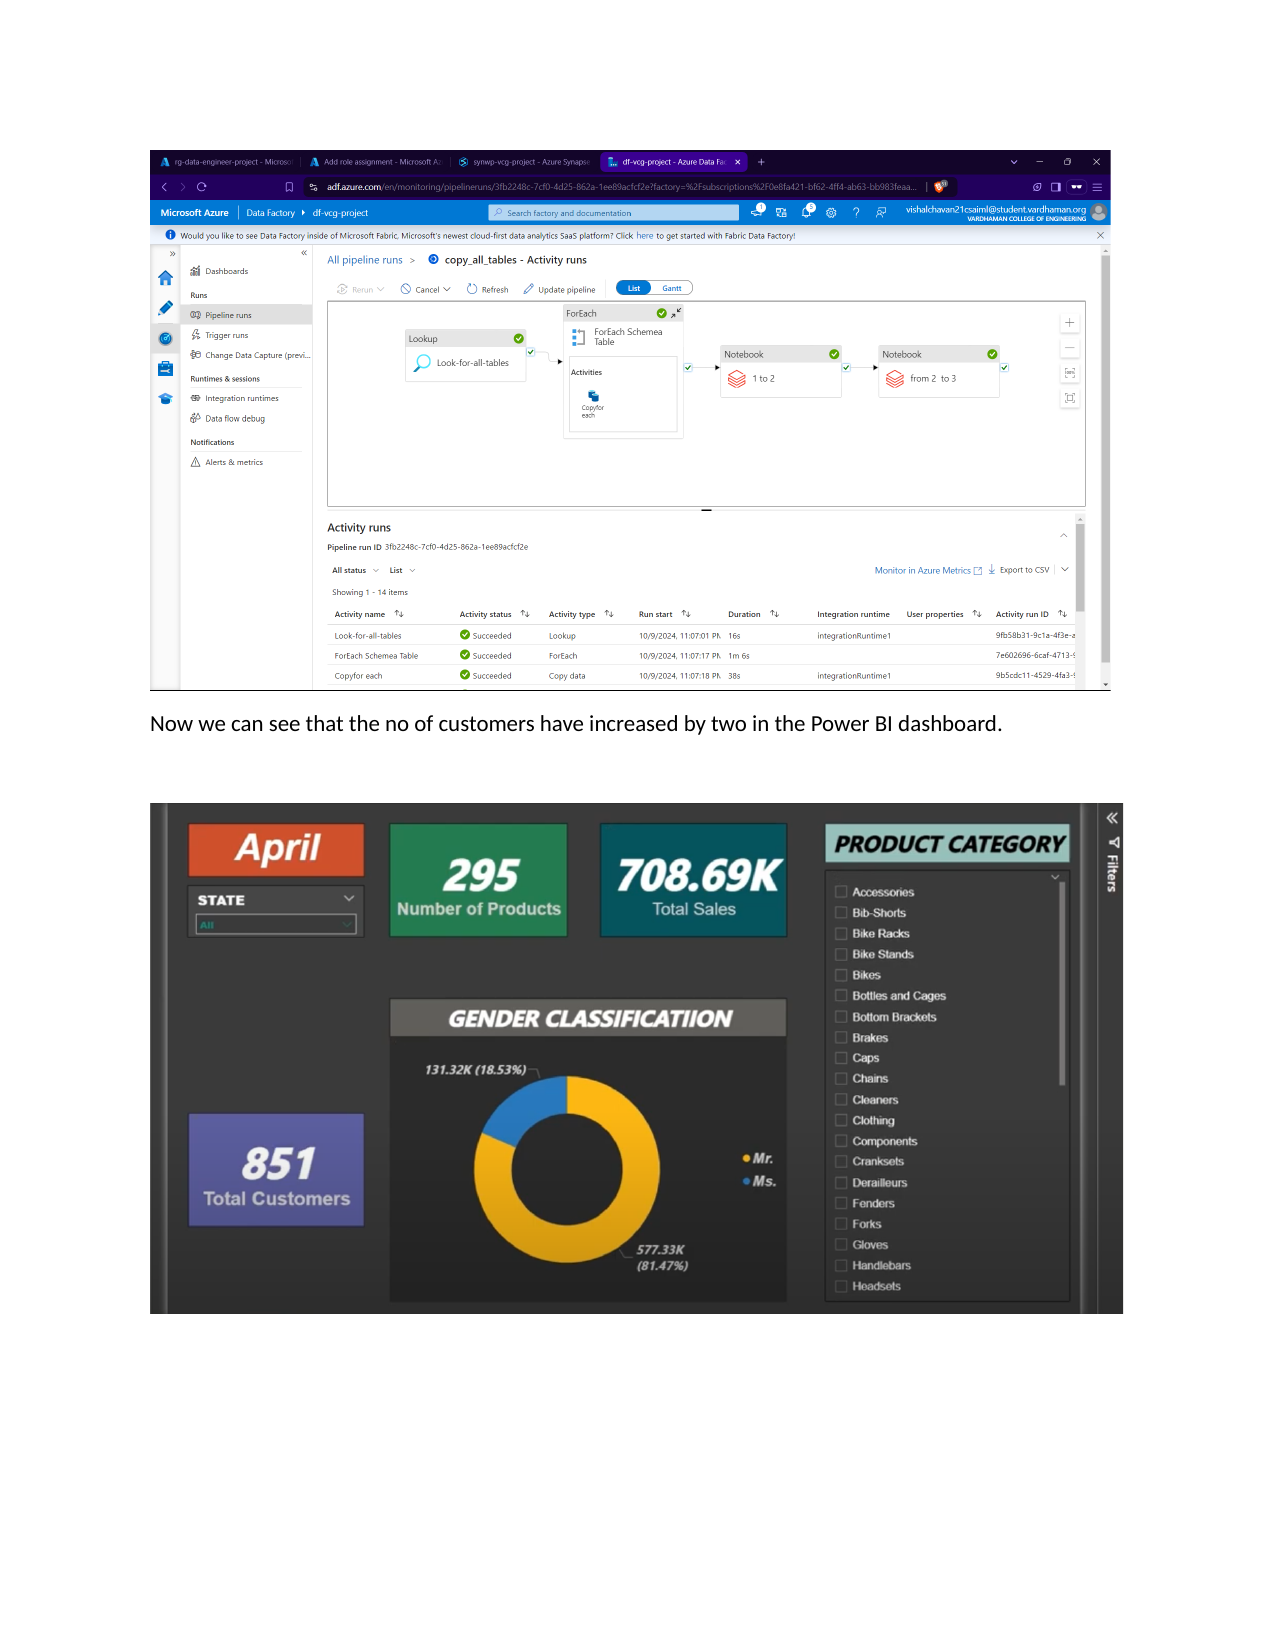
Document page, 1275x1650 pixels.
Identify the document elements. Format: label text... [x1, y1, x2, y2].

text Now we can see that the no of customers have increased by two in the Power BI dashboard. [150, 709, 1125, 737]
picture [150, 803, 1124, 1314]
picture [150, 150, 1111, 691]
